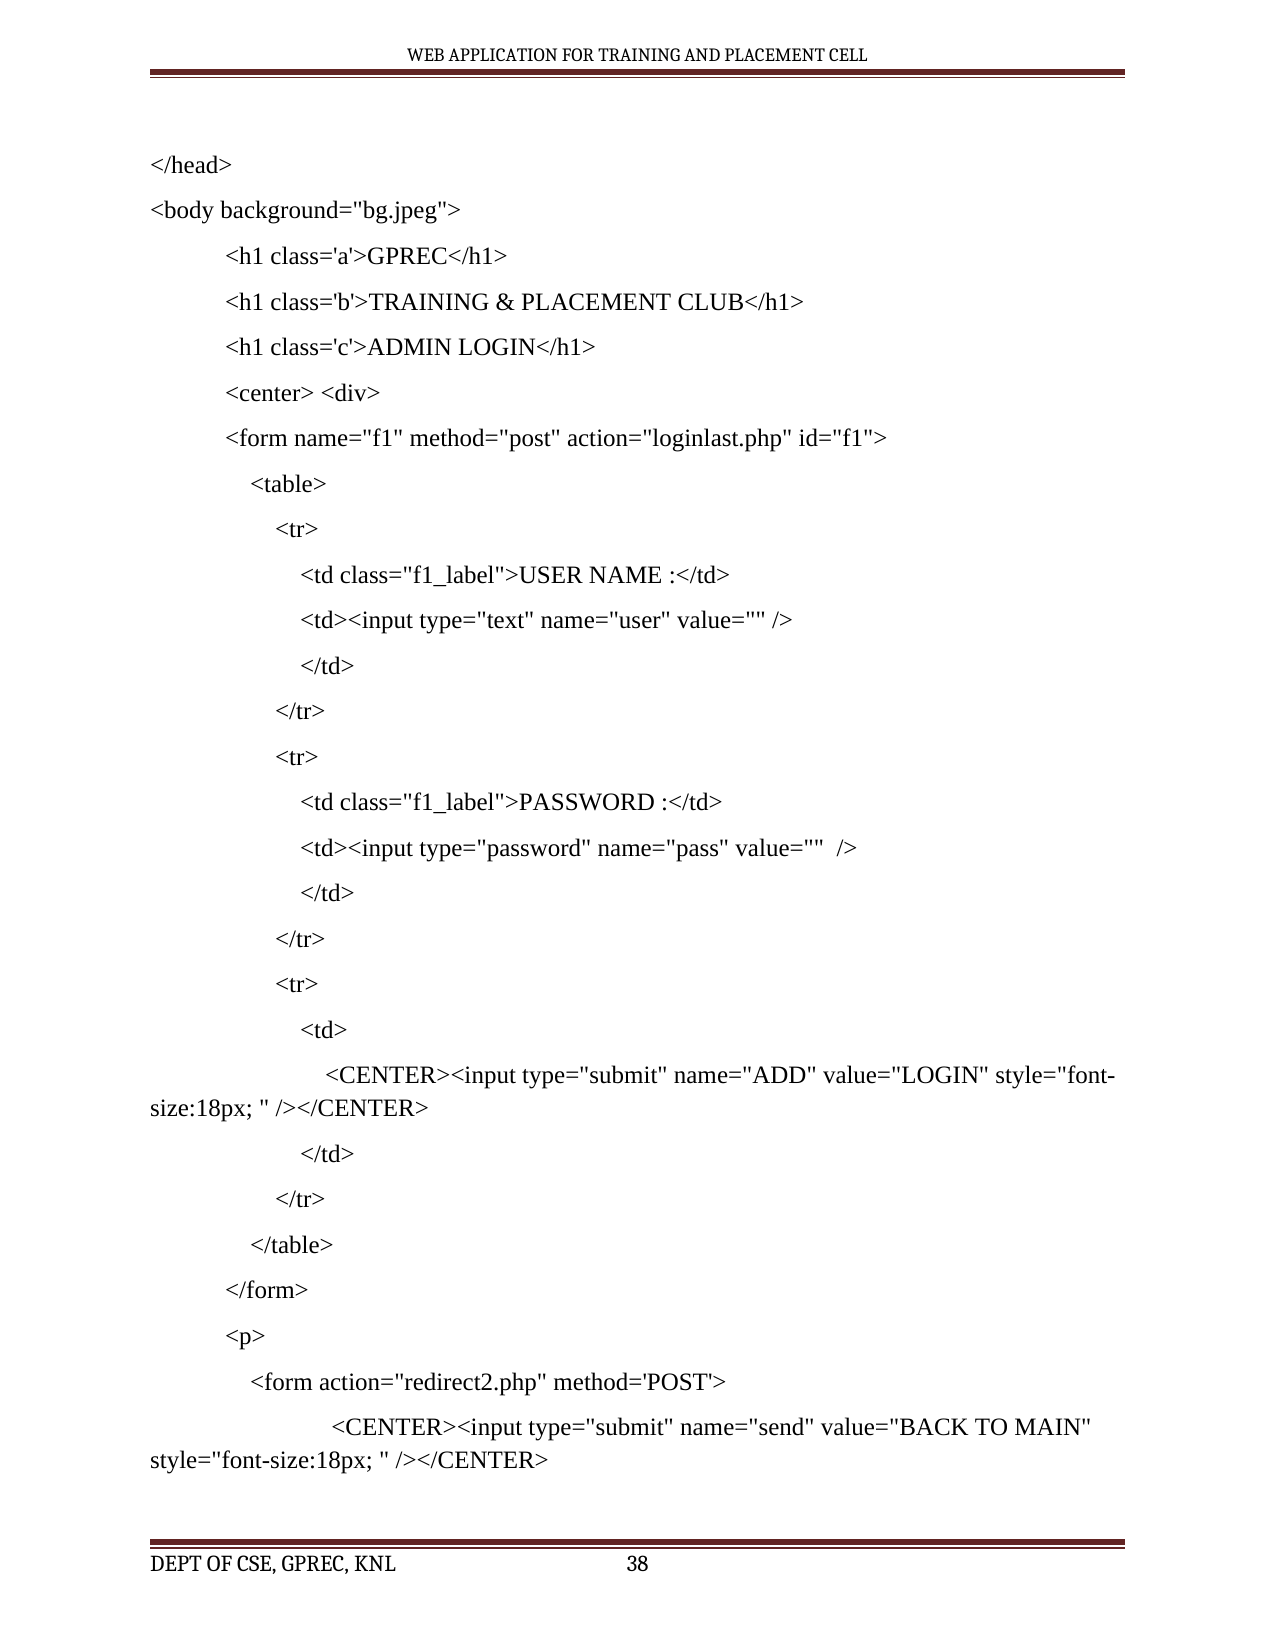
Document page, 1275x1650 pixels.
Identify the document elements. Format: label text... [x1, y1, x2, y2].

text <h1 class='c'>ADMIN LOGIN</h1> [150, 332, 1125, 361]
text </form> [150, 1276, 1125, 1304]
text <h1 class='a'>GPREC</h1> [150, 241, 1125, 270]
text <td class="f1_label">PASSWORD :</td> [150, 787, 1125, 816]
text <td> [150, 1015, 1125, 1044]
text </td> [150, 878, 1125, 907]
text <h1 class='b'>TRAINING & PLACEMENT CLUB</h1> [150, 287, 1125, 315]
text </td> [150, 651, 1125, 679]
text <CENTER><input type="submit" name="send" value="BACK TO MAIN" style="font-size:18px; " /></CENTER> [150, 1412, 1125, 1474]
text <body background="bg.jpeg"> [150, 196, 1125, 224]
text <td><input type="text" name="user" value="" /> [150, 605, 1125, 634]
text <p> [150, 1321, 1125, 1350]
text <center> <div> [150, 378, 1125, 406]
text <CENTER><input type="submit" name="ADD" value="LOGIN" style="font-size:18px; " /></CENTER> [150, 1060, 1125, 1122]
text </tr> [150, 924, 1125, 953]
text </head> [150, 150, 1125, 179]
text <tr> [150, 742, 1125, 771]
text <form action="redirect2.php" method='POST'> [150, 1367, 1125, 1395]
text <td class="f1_label">USER NAME :</td> [150, 560, 1125, 588]
text <table> [150, 469, 1125, 497]
text <tr> [150, 969, 1125, 998]
text </td> [150, 1139, 1125, 1168]
text <form name="f1" method="post" action="loginlast.php" id="f1"> [150, 423, 1125, 452]
text </tr> [150, 1184, 1125, 1213]
text <tr> [150, 514, 1125, 543]
text </table> [150, 1230, 1125, 1259]
text <td><input type="password" name="pass" value="" /> [150, 833, 1125, 862]
text </tr> [150, 696, 1125, 725]
